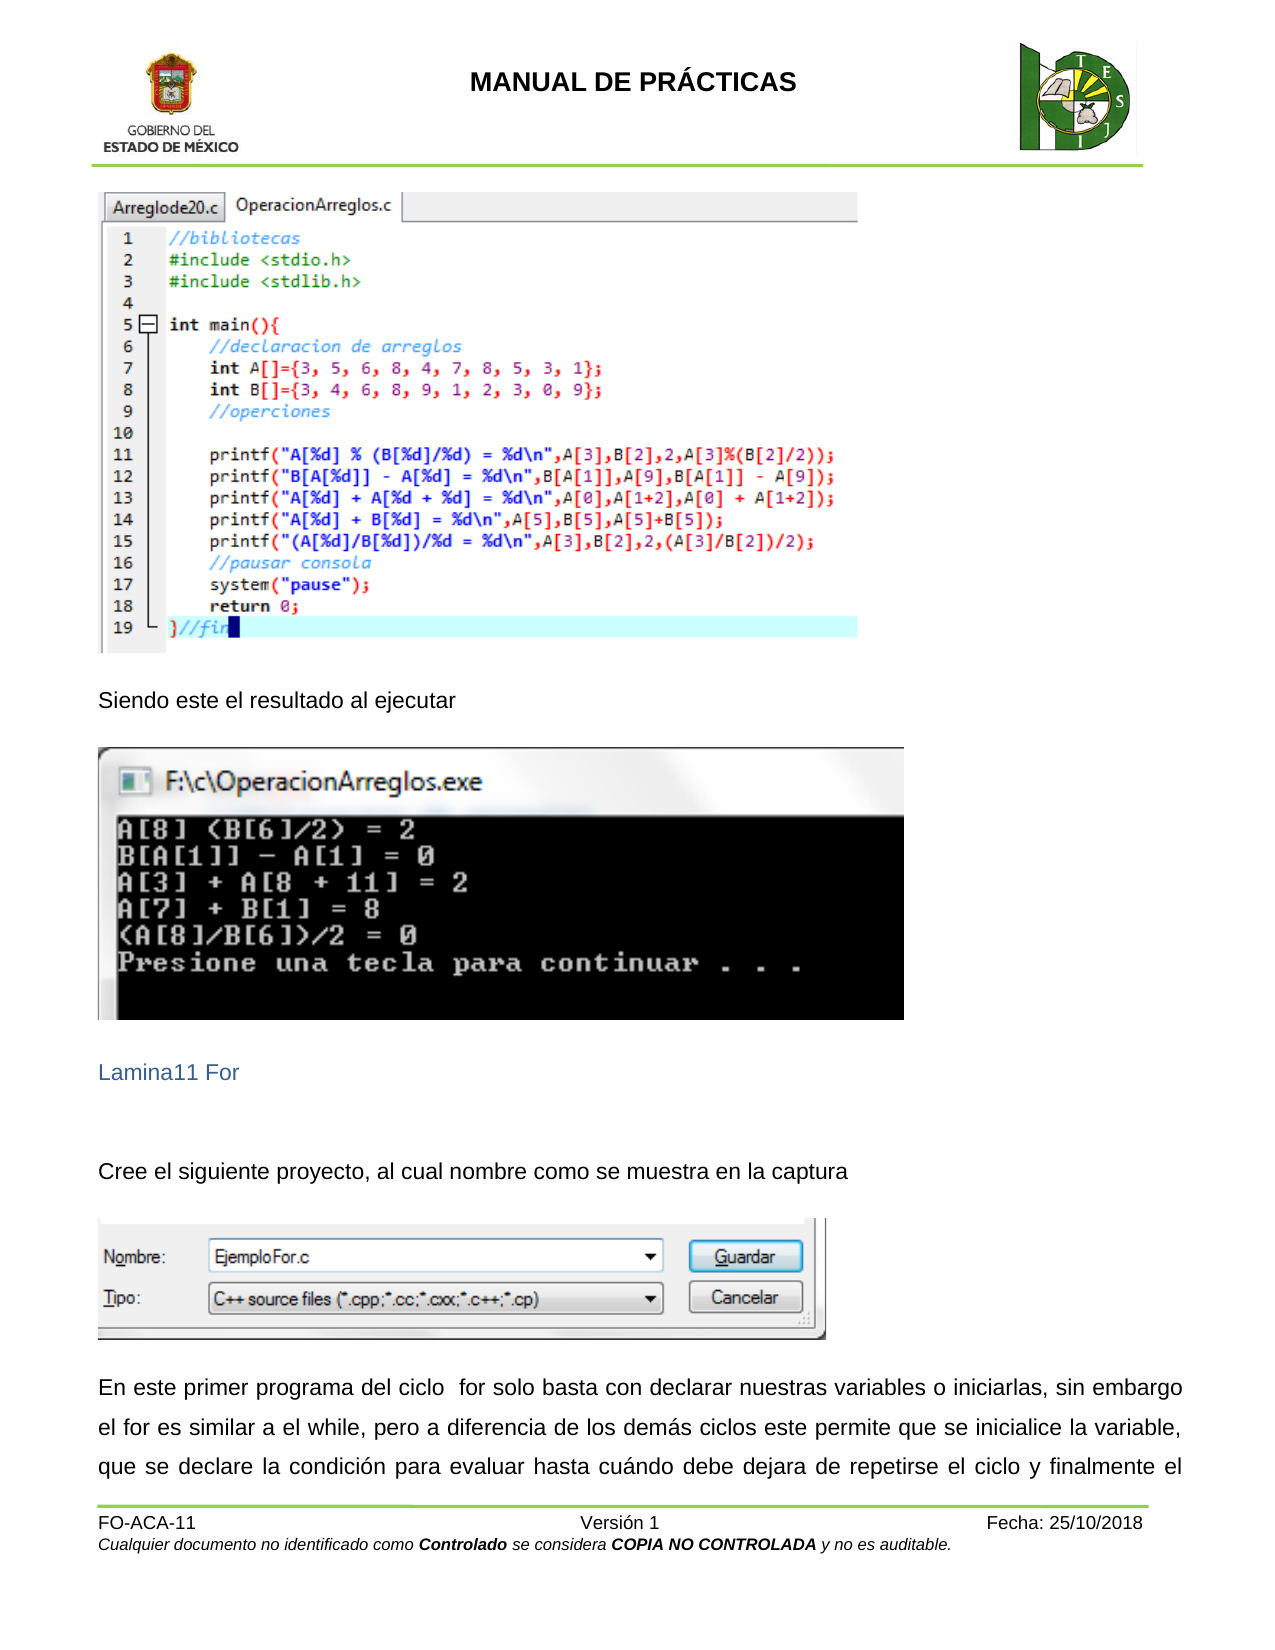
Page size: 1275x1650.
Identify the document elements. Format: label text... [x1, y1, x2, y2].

subtitle Lamina11 For [98, 1058, 1183, 1085]
text Cree el siguiente proyecto, al cual nombre como se muestra en la captura [98, 1158, 1183, 1184]
picture [97, 747, 904, 1020]
picture [1018, 41, 1137, 157]
picture [97, 1218, 827, 1340]
picture [97, 192, 858, 653]
text Siendo este el resultado al ejecutar [98, 687, 1183, 714]
picture [95, 42, 241, 161]
